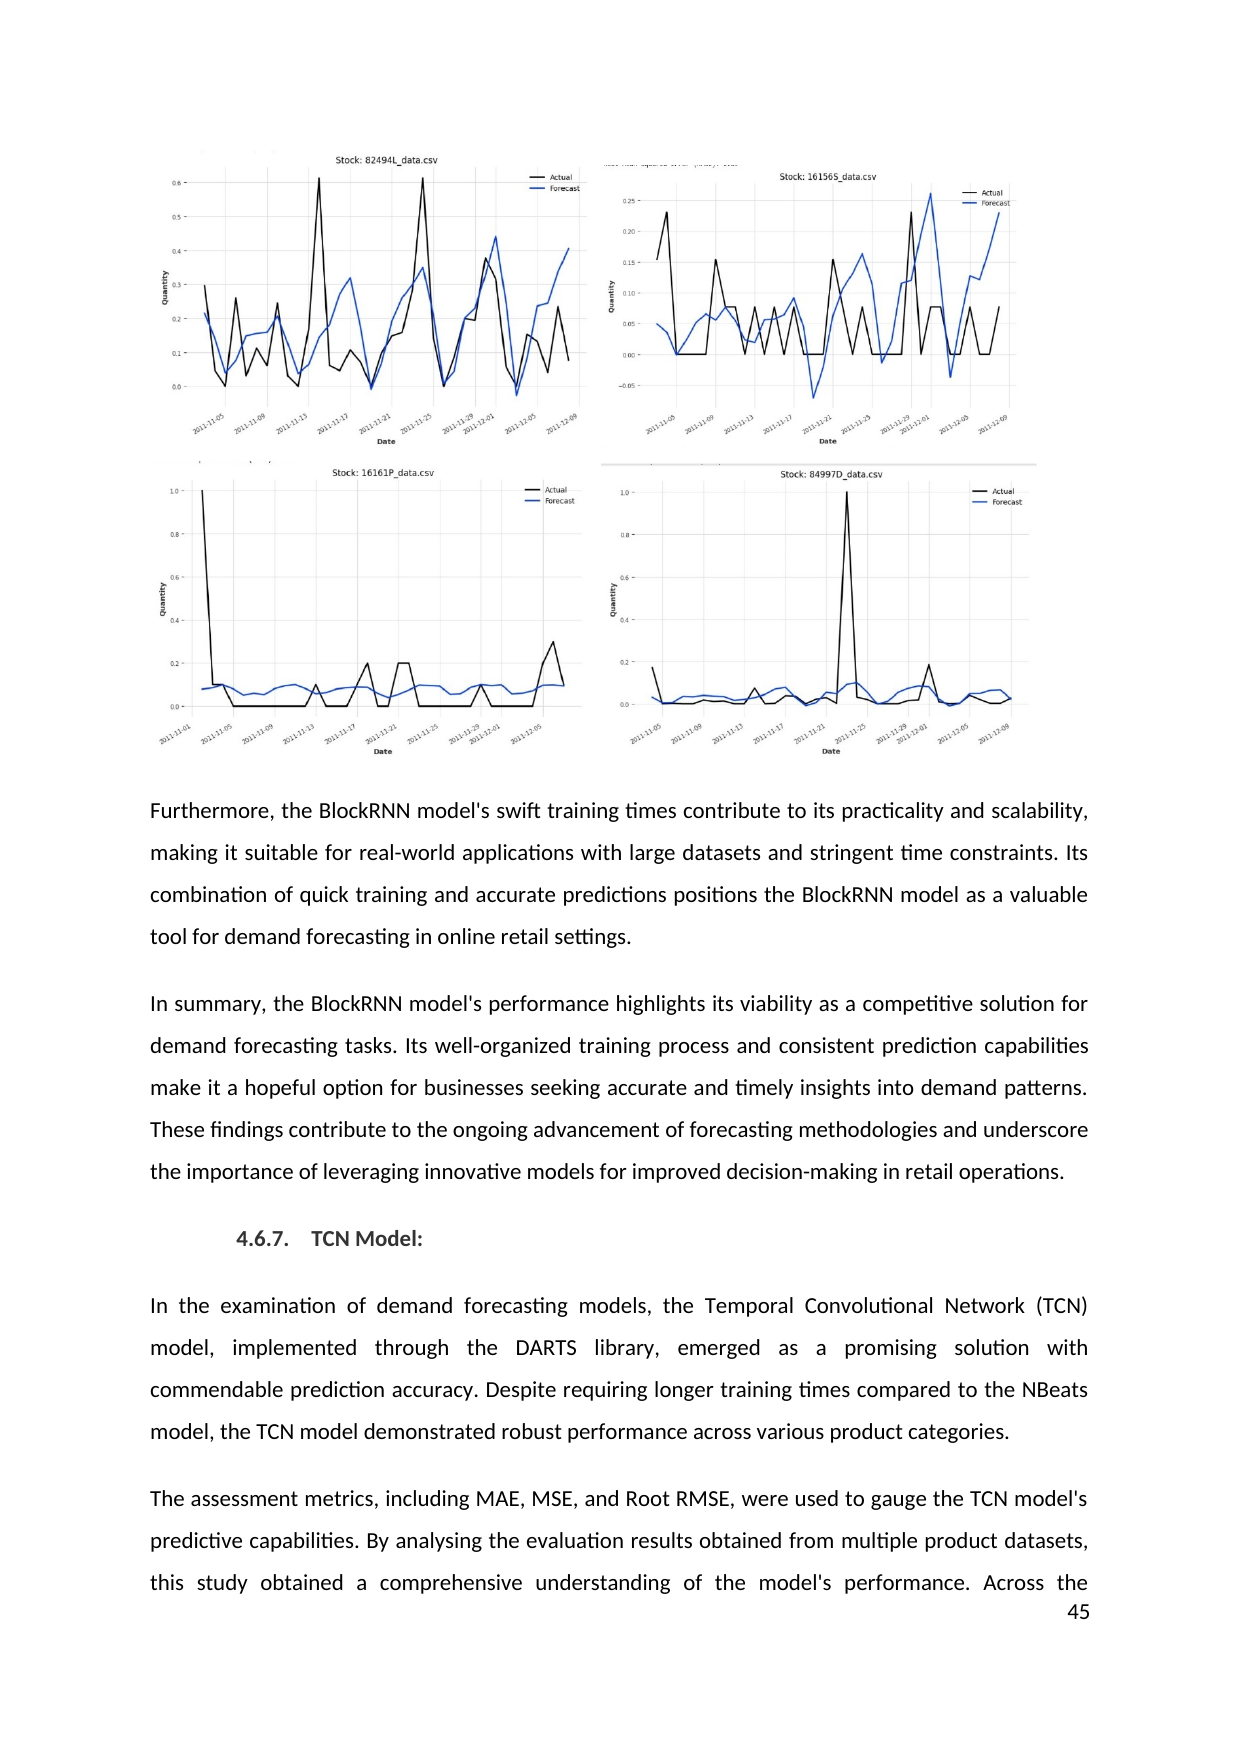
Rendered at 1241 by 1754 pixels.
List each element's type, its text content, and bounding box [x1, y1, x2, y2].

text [150, 1484, 1090, 1596]
text In the examination of demand forecasting models, the Temporal Convolutional Network (TCN) model, implemented through the DARTS library, emerged as a promising solution with commendable prediction accuracy. Despite requiring longer training times compared to the NBeats model, the TCN model demonstrated robust performance across various product categories. [150, 1291, 1090, 1445]
picture [150, 461, 1037, 758]
text Furthermore, the BlockRNN model's swift training times contribute to its practicality and scalability, making it suitable for real-world applications with large datasets and stringent time constraints. Its combination of quick training and accurate predictions positions the BlockRNN model as a valuable tool for demand forecasting in online retail settings. [150, 796, 1090, 950]
text TCN Model: [236, 1224, 1090, 1252]
text In summary, the BlockRNN model's performance highlights its viability as a competitive solution for demand forecasting tasks. Its well-organized training process and consistent prediction capabilities make it a hopeful option for businesses seeking accurate and timely insights into demand patterns. These findings contribute to the ongoing advancement of forecasting methodologies and underscore the importance of leveraging innovative models for improved decision-making in retail operations. [150, 989, 1090, 1185]
picture [150, 150, 1034, 448]
